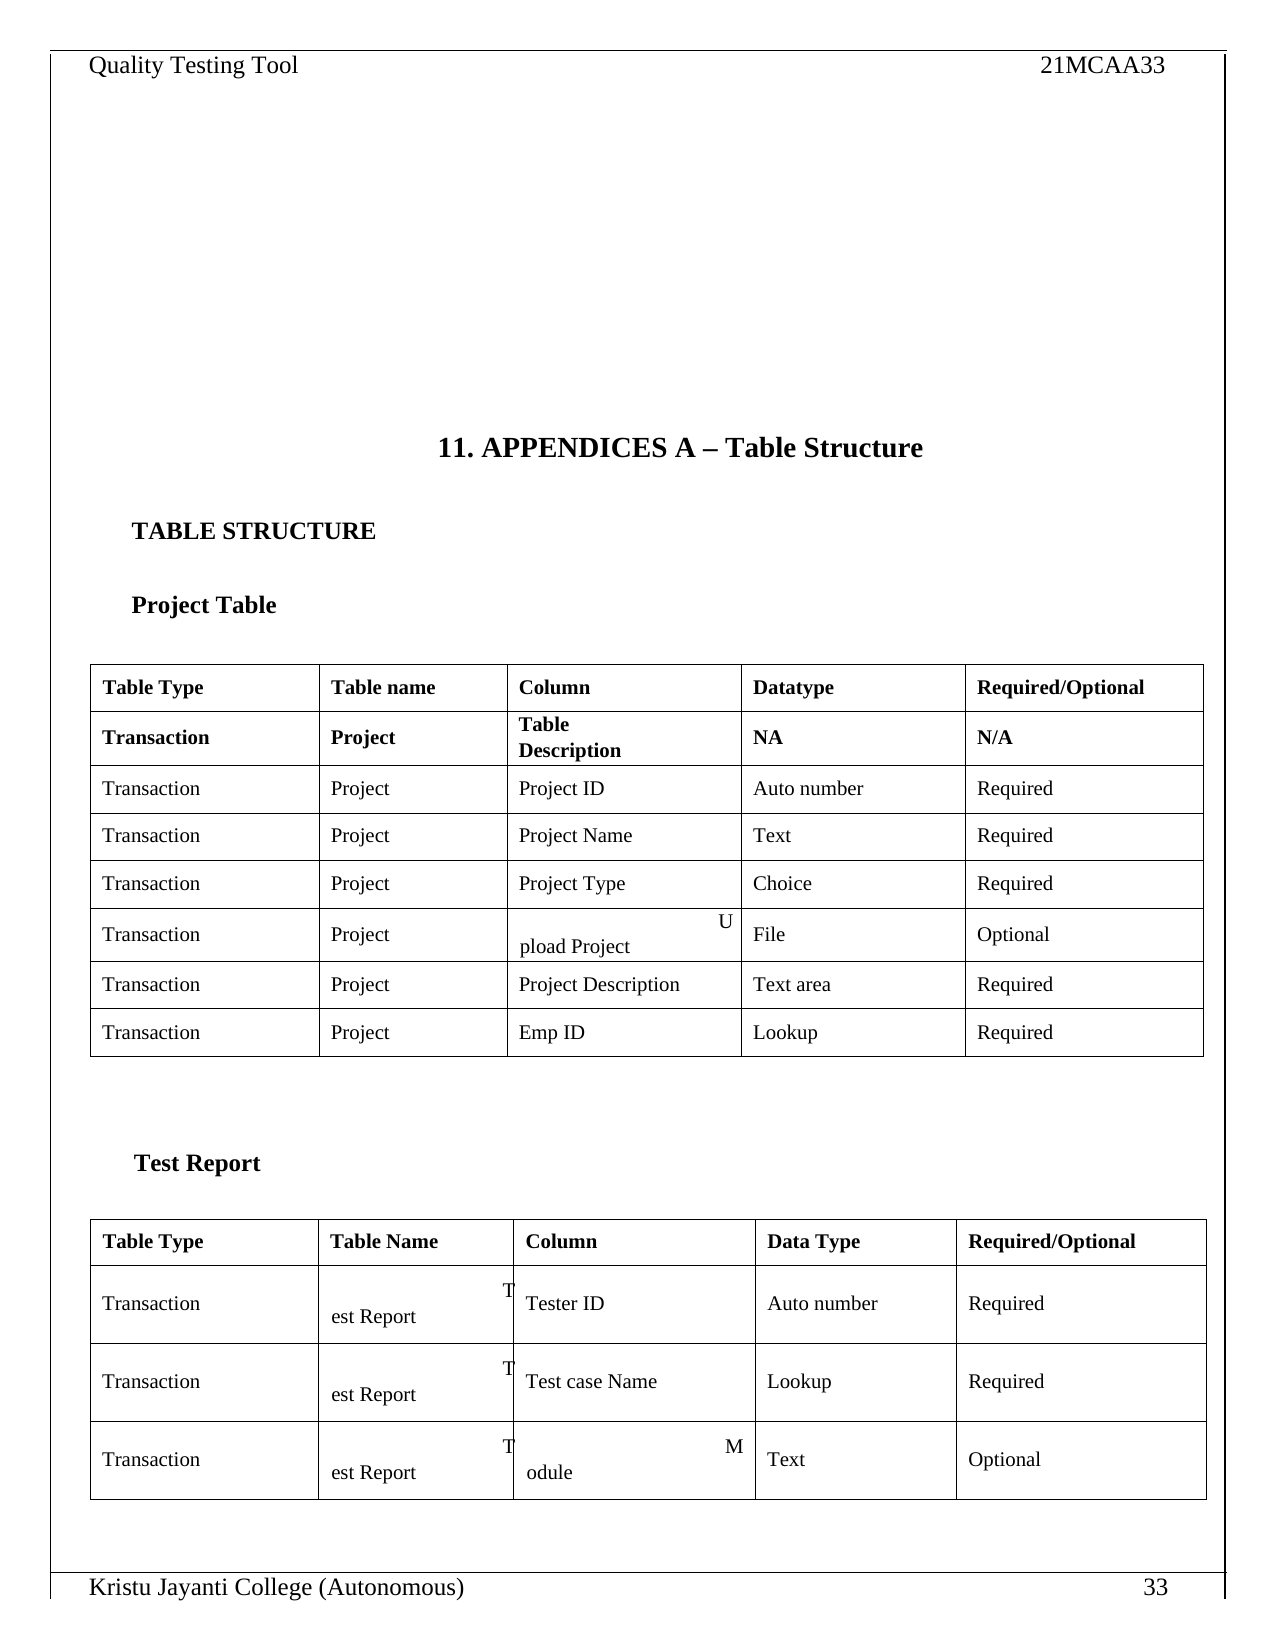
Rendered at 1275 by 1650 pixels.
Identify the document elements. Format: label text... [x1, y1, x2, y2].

table_cell Transaction [91, 1009, 319, 1056]
table_cell Transaction [91, 909, 319, 961]
table_cell Project [320, 1009, 507, 1056]
table_cell Optional [966, 909, 1203, 961]
table_cell Lookup [756, 1344, 956, 1421]
table_header Required/Optional [957, 1220, 1206, 1265]
table_cell Project Type [508, 861, 741, 907]
table_header Column [514, 1220, 755, 1265]
table_cell Project Name [508, 814, 741, 860]
table_cell Test Report [319, 1266, 513, 1343]
table_cell Emp ID [508, 1009, 741, 1056]
table_cell Optional [957, 1422, 1206, 1499]
table_cell Text [756, 1422, 956, 1499]
table_cell Project [320, 766, 507, 812]
table_cell Lookup [742, 1009, 965, 1056]
table_cell Transaction [91, 712, 319, 764]
table_cell Required [957, 1266, 1206, 1343]
table_cell Required [966, 766, 1203, 812]
table_cell Transaction [91, 1266, 318, 1343]
table_cell Project [320, 962, 507, 1008]
table_cell N/A [966, 712, 1203, 764]
table_header Datatype [742, 665, 965, 711]
subtitle TABLE STRUCTURE [131, 516, 467, 545]
table_cell Project ID [508, 766, 741, 812]
table_cell Required [966, 861, 1203, 907]
table_cell Text area [742, 962, 965, 1008]
table_cell Project [320, 909, 507, 961]
table_cell Project [320, 814, 507, 860]
table_cell Transaction [91, 814, 319, 860]
table_cell Auto number [756, 1266, 956, 1343]
table_cell File [742, 909, 965, 961]
table_cell Project [320, 861, 507, 907]
table_cell Tester ID [514, 1266, 755, 1343]
table_cell Choice [742, 861, 965, 907]
table_cell Upload Project [508, 909, 741, 961]
table_header Table Name [319, 1220, 513, 1265]
table_header Table name [320, 665, 507, 711]
table_header Table Type [91, 665, 319, 711]
table_cell Auto number [742, 766, 965, 812]
table_cell Test case Name [514, 1344, 755, 1421]
subtitle 11. APPENDICES A – Table Structure [89, 430, 923, 464]
subtitle Test Report [89, 1148, 1210, 1177]
table_cell Project [320, 712, 507, 764]
table_cell Table Description [508, 712, 741, 764]
table_header Data Type [756, 1220, 956, 1265]
table_cell Transaction [91, 861, 319, 907]
table_header Table Type [91, 1220, 318, 1265]
subtitle Project Table [131, 590, 467, 619]
table_cell Transaction [91, 1344, 318, 1421]
table_cell Required [966, 814, 1203, 860]
table_cell Transaction [91, 962, 319, 1008]
table_cell Module [514, 1422, 755, 1499]
table_cell Test Report [319, 1422, 513, 1499]
table_cell Transaction [91, 766, 319, 812]
table_cell Required [966, 962, 1203, 1008]
table_cell Project Description [508, 962, 741, 1008]
table_header Column [508, 665, 741, 711]
table_cell Text [742, 814, 965, 860]
table_cell Required [957, 1344, 1206, 1421]
table_cell Transaction [91, 1422, 318, 1499]
table_header Required/Optional [966, 665, 1203, 711]
table_cell Test Report [319, 1344, 513, 1421]
table_cell Required [966, 1009, 1203, 1056]
table_cell NA [742, 712, 965, 764]
